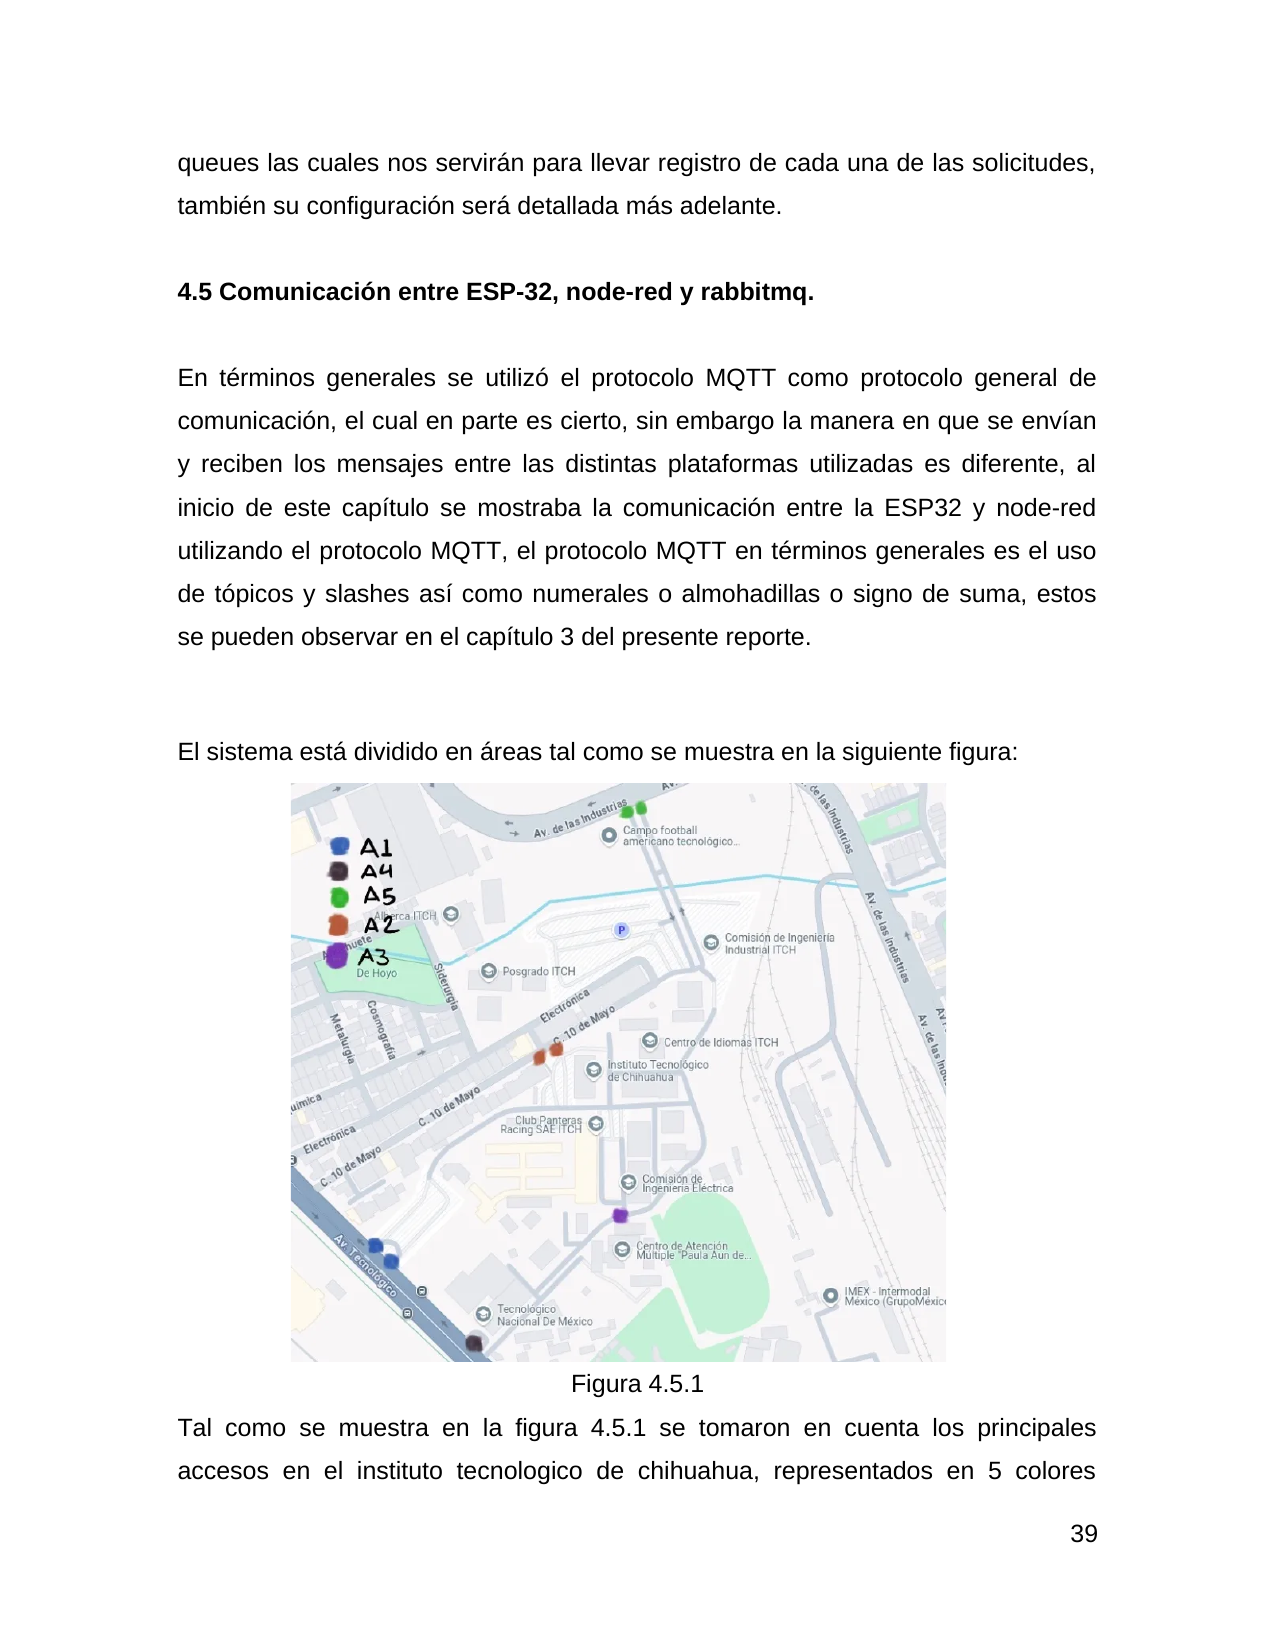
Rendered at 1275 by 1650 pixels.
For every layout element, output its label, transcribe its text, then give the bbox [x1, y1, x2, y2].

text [177, 148, 1098, 219]
text 4.5 Comunicación entre ESP-32, node-red y rabbitmq. [177, 277, 1098, 306]
text En términos generales se utilizó el protocolo MQTT como protocolo general de comunicación, el cual en parte es cierto, sin embargo la manera en que se envían y reciben los mensajes entre las distintas plataformas utilizadas es diferente, al inicio de este capítulo se mostraba la comunicación entre la ESP32 y node-red utilizando el protocolo MQTT, el protocolo MQTT en términos generales es el uso de tópicos y slashes así como numerales o almohadillas o signo de suma, estos se pueden observar en el capítulo 3 del presente reporte. [177, 363, 1098, 651]
picture [290, 783, 947, 1362]
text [177, 1413, 1098, 1484]
text El sistema está dividido en áreas tal como se muestra en la siguiente figura: [177, 737, 1098, 766]
text Figura 4.5.1 [177, 1369, 1098, 1398]
